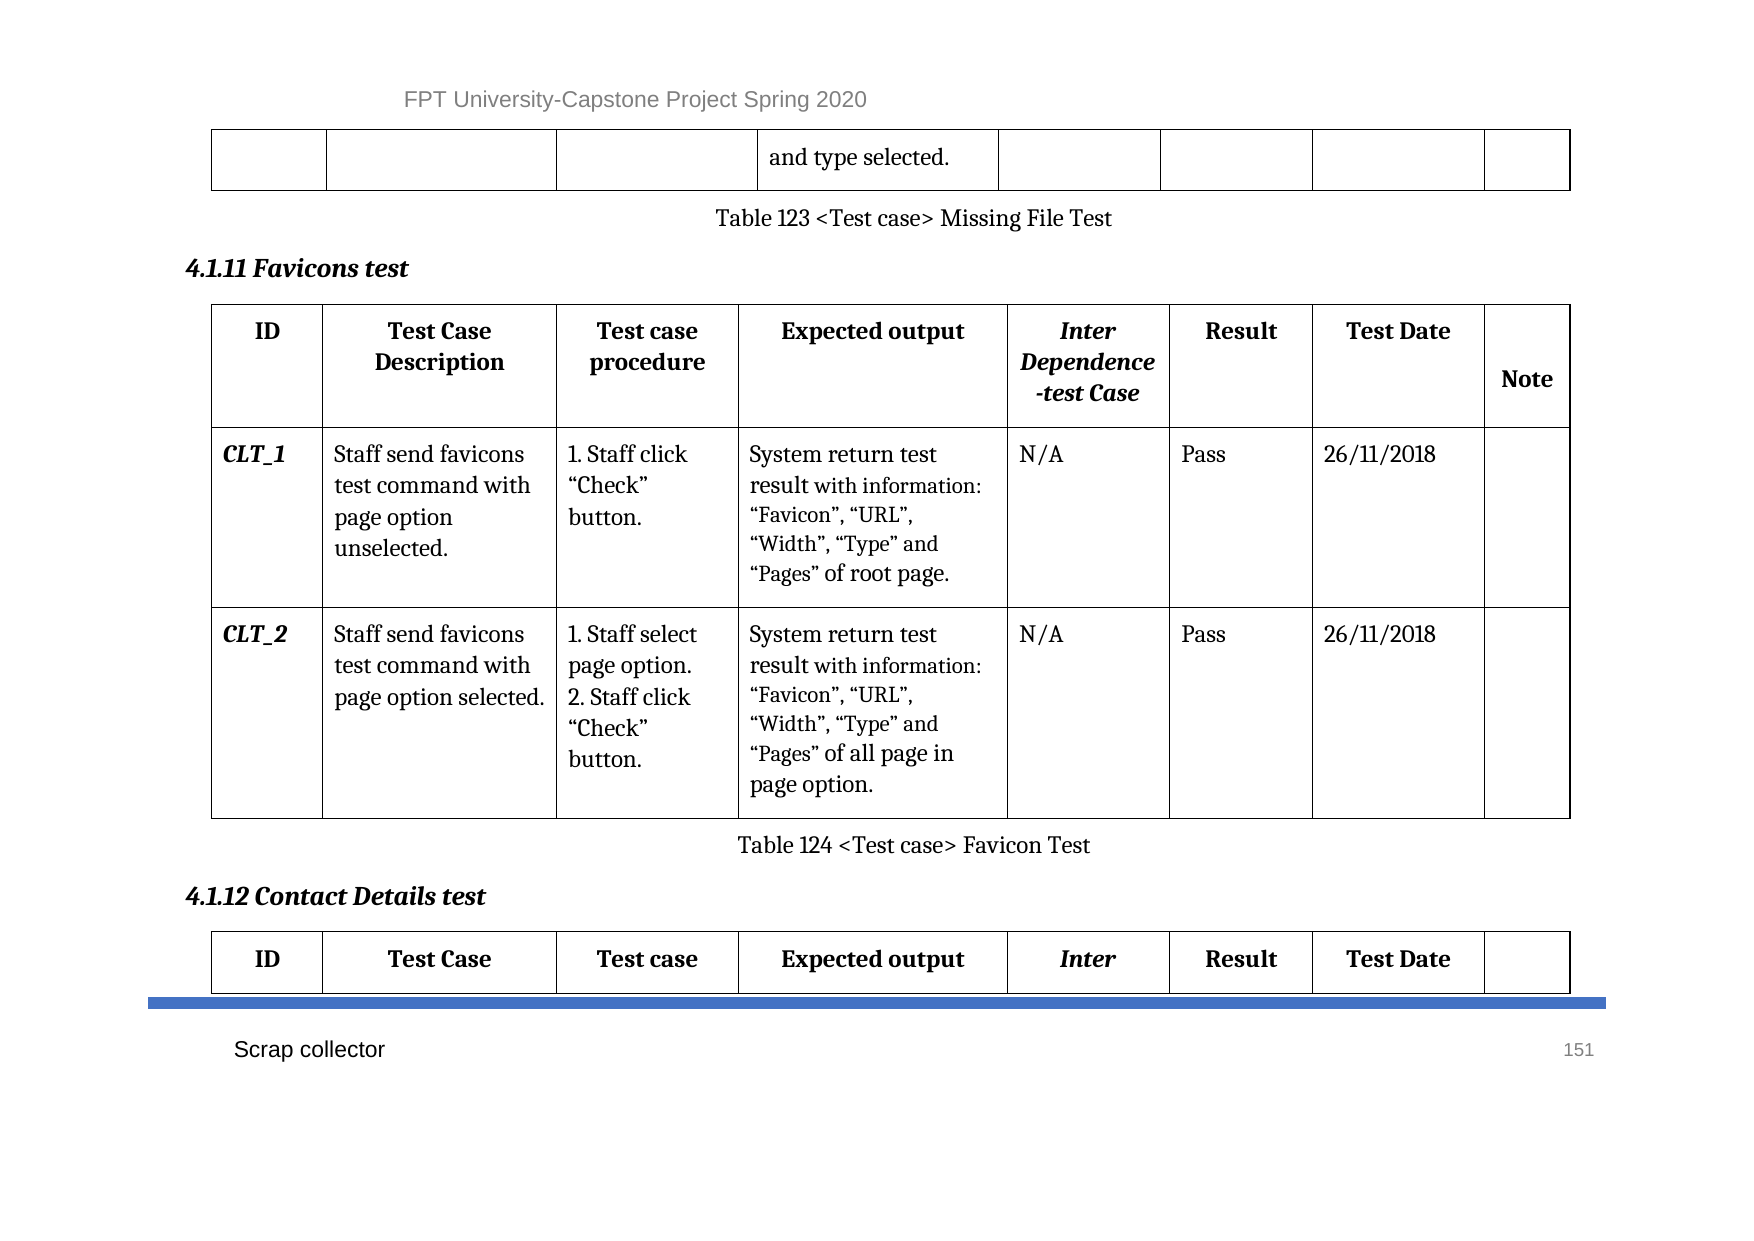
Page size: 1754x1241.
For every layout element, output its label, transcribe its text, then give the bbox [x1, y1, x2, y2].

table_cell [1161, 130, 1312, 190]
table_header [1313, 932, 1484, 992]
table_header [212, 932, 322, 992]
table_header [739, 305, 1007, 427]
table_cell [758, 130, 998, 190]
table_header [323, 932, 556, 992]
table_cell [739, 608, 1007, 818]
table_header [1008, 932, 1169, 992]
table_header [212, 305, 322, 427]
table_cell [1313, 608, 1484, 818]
text Table 123 <Test case> Missing File Test [148, 204, 1606, 233]
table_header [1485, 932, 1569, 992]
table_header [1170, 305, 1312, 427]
text Table 124 <Test case> Favicon Test [148, 831, 1606, 860]
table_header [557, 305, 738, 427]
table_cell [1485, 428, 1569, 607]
text 4.1.11 Favicons test [185, 253, 1606, 285]
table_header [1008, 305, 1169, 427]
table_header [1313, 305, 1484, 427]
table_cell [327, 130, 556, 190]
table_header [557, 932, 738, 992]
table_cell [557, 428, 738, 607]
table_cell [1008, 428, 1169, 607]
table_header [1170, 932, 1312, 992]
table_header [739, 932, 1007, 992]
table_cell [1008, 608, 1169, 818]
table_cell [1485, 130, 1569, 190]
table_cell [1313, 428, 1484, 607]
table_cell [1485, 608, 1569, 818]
text 4.1.12 Contact Details test [185, 881, 1606, 912]
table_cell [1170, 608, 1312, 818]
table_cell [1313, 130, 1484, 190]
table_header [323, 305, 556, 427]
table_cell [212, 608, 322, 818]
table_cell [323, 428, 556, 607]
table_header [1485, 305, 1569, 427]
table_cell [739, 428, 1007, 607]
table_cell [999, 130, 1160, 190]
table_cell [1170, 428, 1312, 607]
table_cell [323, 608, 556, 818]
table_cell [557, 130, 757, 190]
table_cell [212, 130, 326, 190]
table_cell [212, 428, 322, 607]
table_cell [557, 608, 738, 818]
